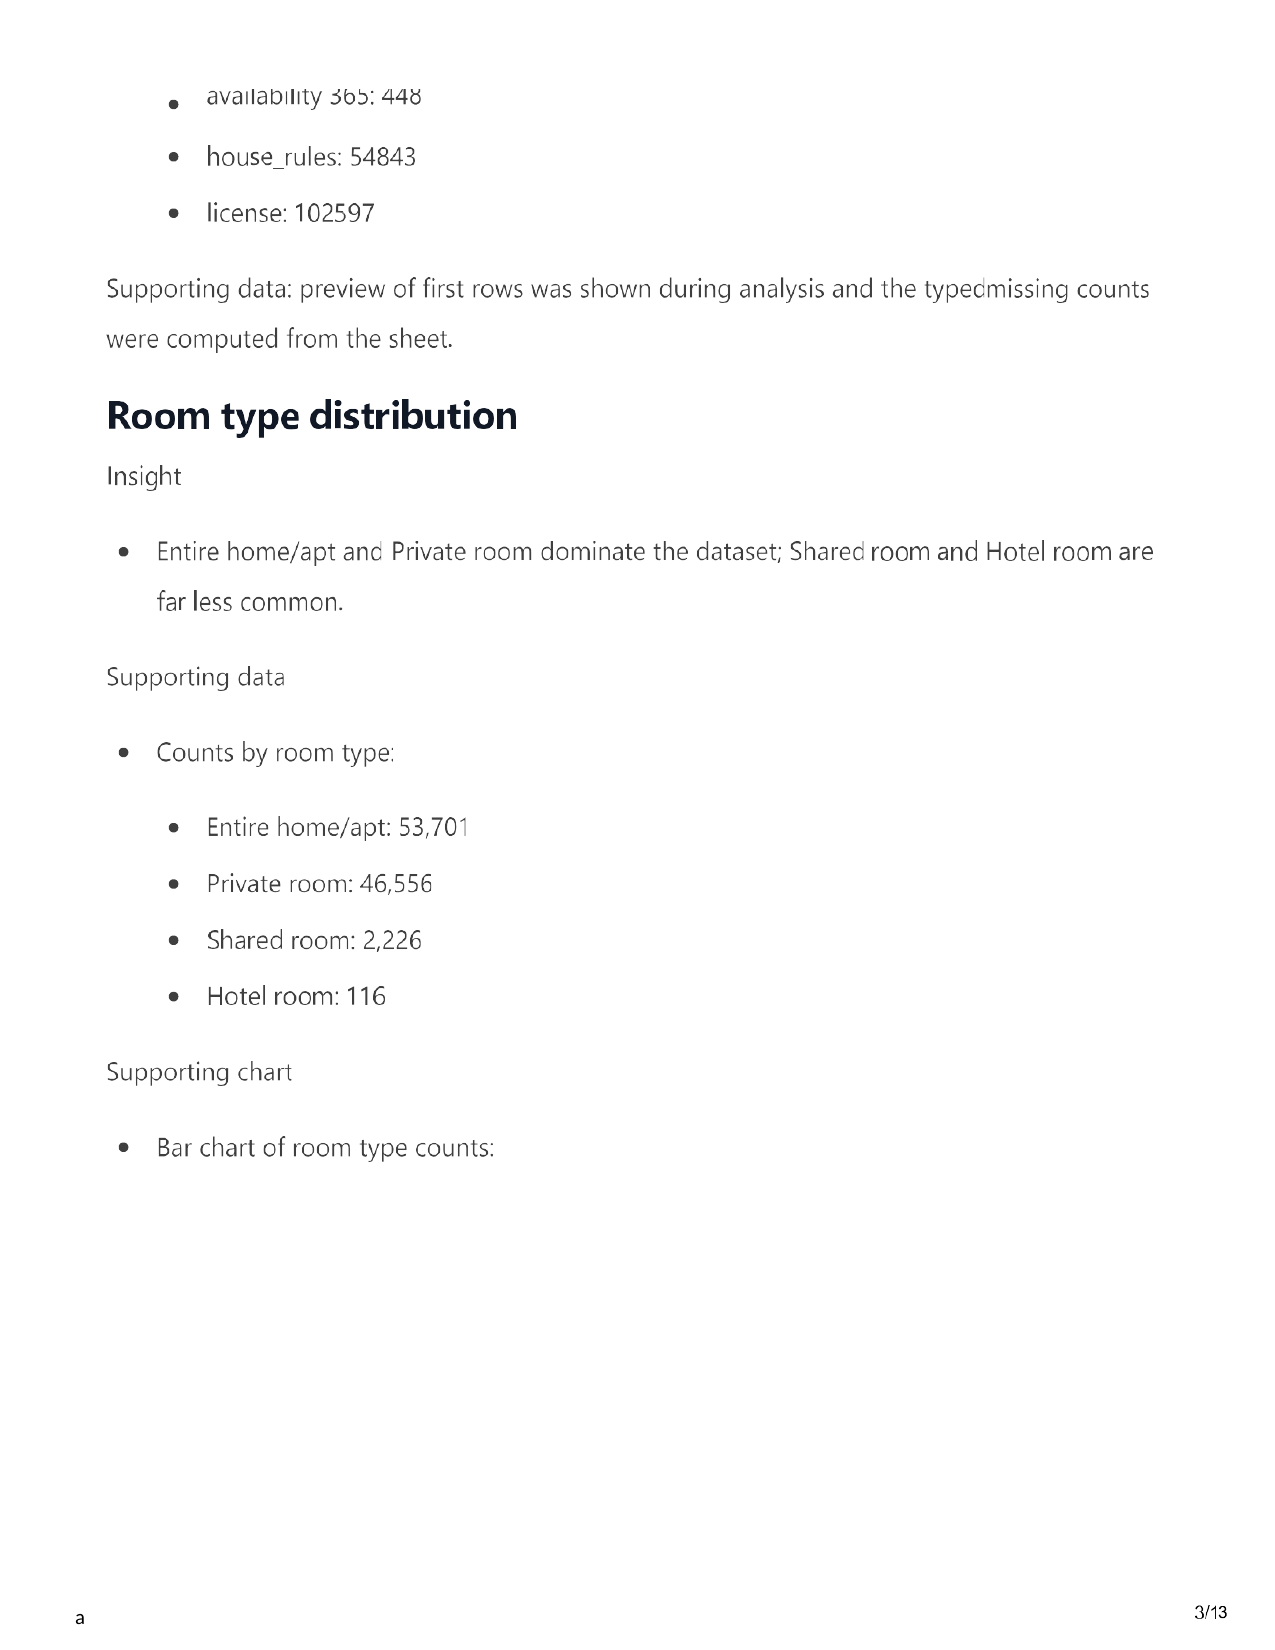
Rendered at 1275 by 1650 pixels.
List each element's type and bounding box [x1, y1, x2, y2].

picture [157, 741, 393, 767]
picture [425, 400, 470, 429]
picture [221, 403, 299, 438]
picture [107, 277, 985, 303]
picture [335, 203, 374, 222]
picture [225, 985, 265, 1005]
picture [107, 666, 284, 691]
picture [221, 929, 245, 949]
picture [208, 873, 432, 895]
picture [1092, 546, 1111, 560]
picture [208, 145, 248, 166]
picture [473, 408, 494, 429]
picture [1004, 540, 1044, 561]
picture [373, 986, 385, 1005]
picture [292, 930, 421, 952]
picture [273, 146, 415, 169]
picture [313, 991, 338, 1005]
picture [275, 991, 311, 1005]
picture [107, 1061, 292, 1086]
picture [872, 546, 908, 561]
picture [160, 465, 181, 485]
picture [214, 202, 286, 222]
picture [910, 546, 929, 560]
picture [987, 278, 1149, 303]
picture [158, 1136, 493, 1162]
picture [497, 408, 516, 429]
picture [308, 203, 333, 222]
picture [194, 590, 336, 611]
picture [109, 401, 175, 429]
picture [1195, 1605, 1216, 1619]
picture [951, 540, 977, 561]
picture [344, 403, 374, 429]
picture [402, 399, 423, 429]
picture [208, 816, 466, 841]
picture [393, 541, 864, 563]
picture [207, 89, 421, 110]
picture [115, 465, 157, 491]
picture [248, 929, 282, 949]
picture [376, 400, 399, 429]
picture [178, 408, 209, 429]
picture [158, 541, 382, 566]
picture [157, 590, 176, 611]
picture [310, 399, 331, 429]
picture [106, 327, 447, 353]
picture [1133, 546, 1153, 560]
picture [1054, 546, 1089, 561]
picture [208, 930, 219, 949]
